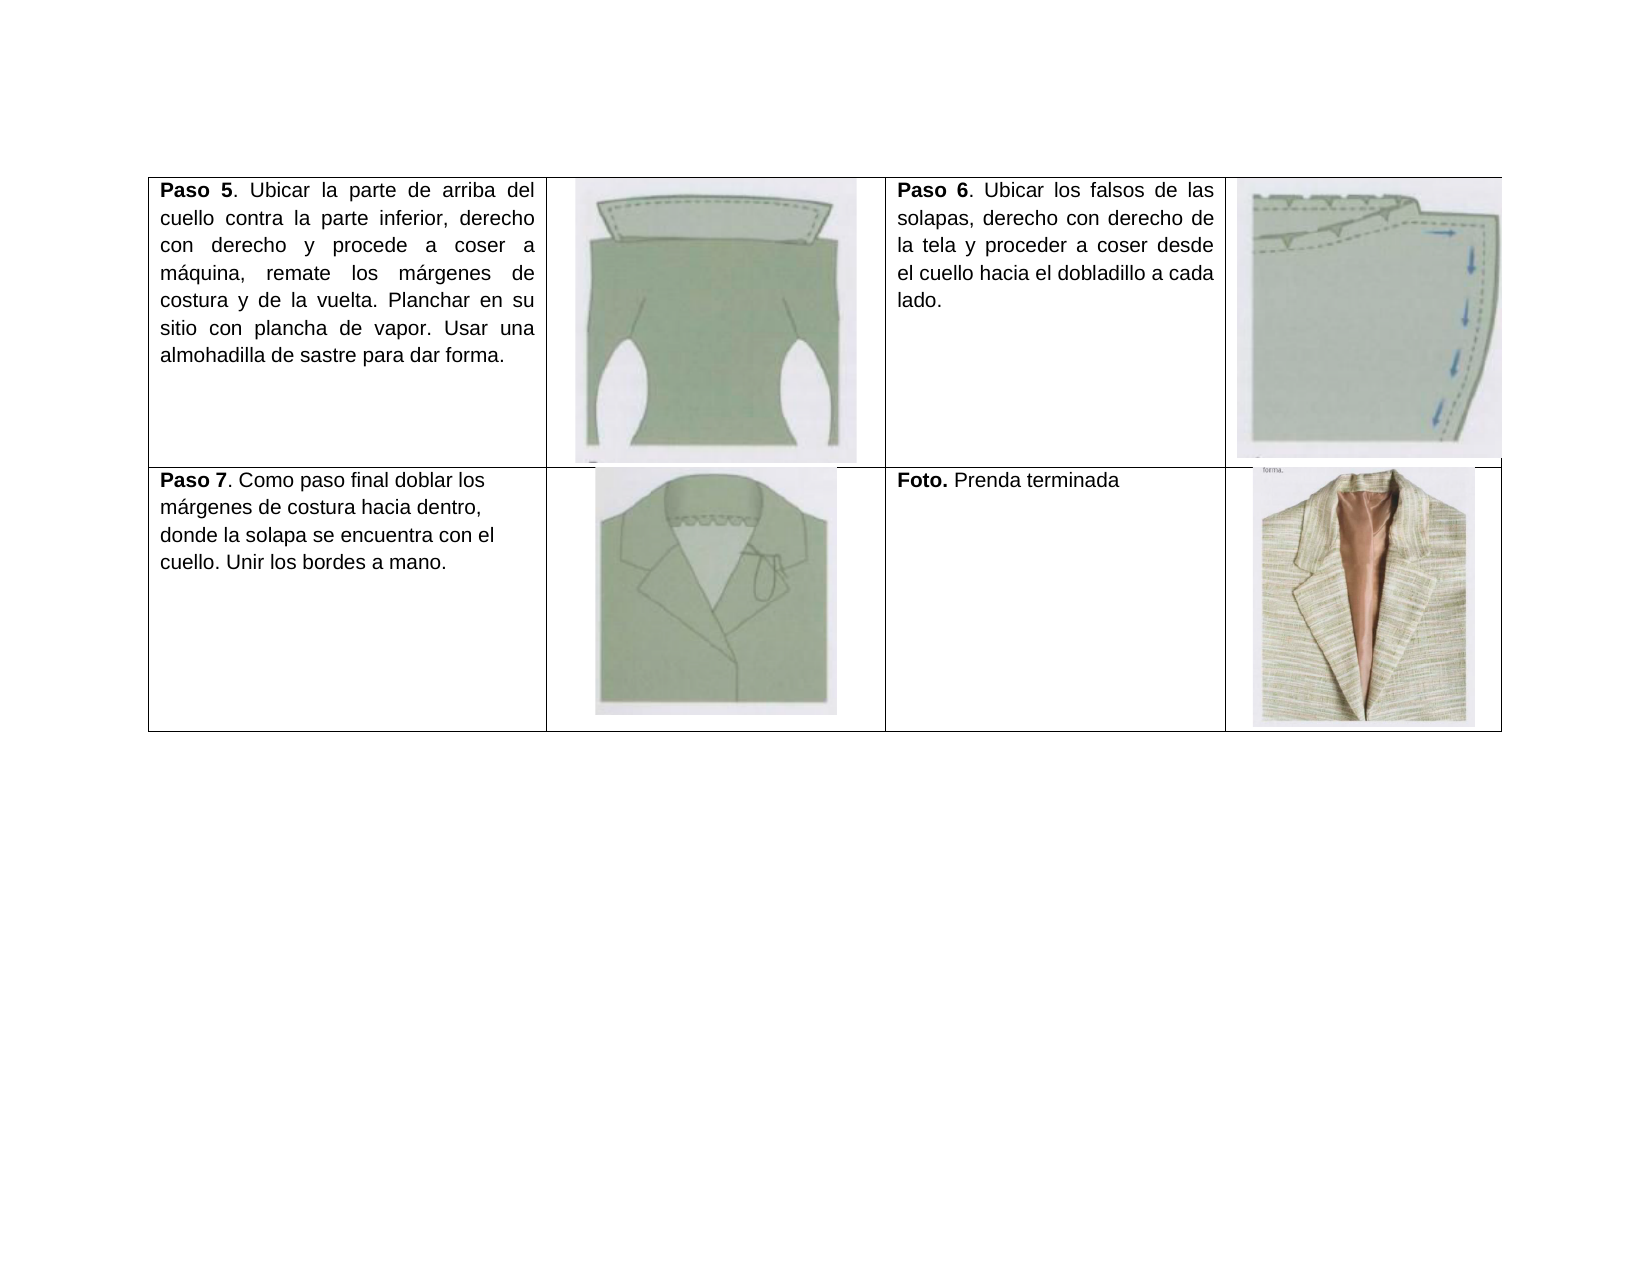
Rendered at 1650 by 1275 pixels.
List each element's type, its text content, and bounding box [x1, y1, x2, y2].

table_cell Paso 7. Como paso final doblar los márgenes de costura hacia dentro, donde la solapa se encuentra con el cuello. Unir los bordes a mano. [149, 468, 546, 731]
table_cell Paso 5. Ubicar la parte de arriba del cuello contra la parte inferior, derecho con derecho y procede a coser a máquina, remate los márgenes de costura y de la vuelta. Planchar en su sitio con plancha de vapor. Usar una almohadilla de sastre para dar forma. [149, 178, 546, 467]
table_cell [547, 178, 885, 467]
table_cell [547, 468, 885, 731]
picture [1252, 467, 1475, 727]
table_cell Foto. Prenda terminada [886, 468, 1225, 731]
picture [595, 467, 837, 715]
table_cell Paso 6. Ubicar los falsos de las solapas, derecho con derecho de la tela y proceder a coser desde el cuello hacia el dobladillo a cada lado. [886, 178, 1225, 467]
picture [1237, 178, 1502, 458]
table_cell [1226, 468, 1501, 731]
table_cell [1226, 178, 1501, 467]
picture [575, 178, 857, 463]
